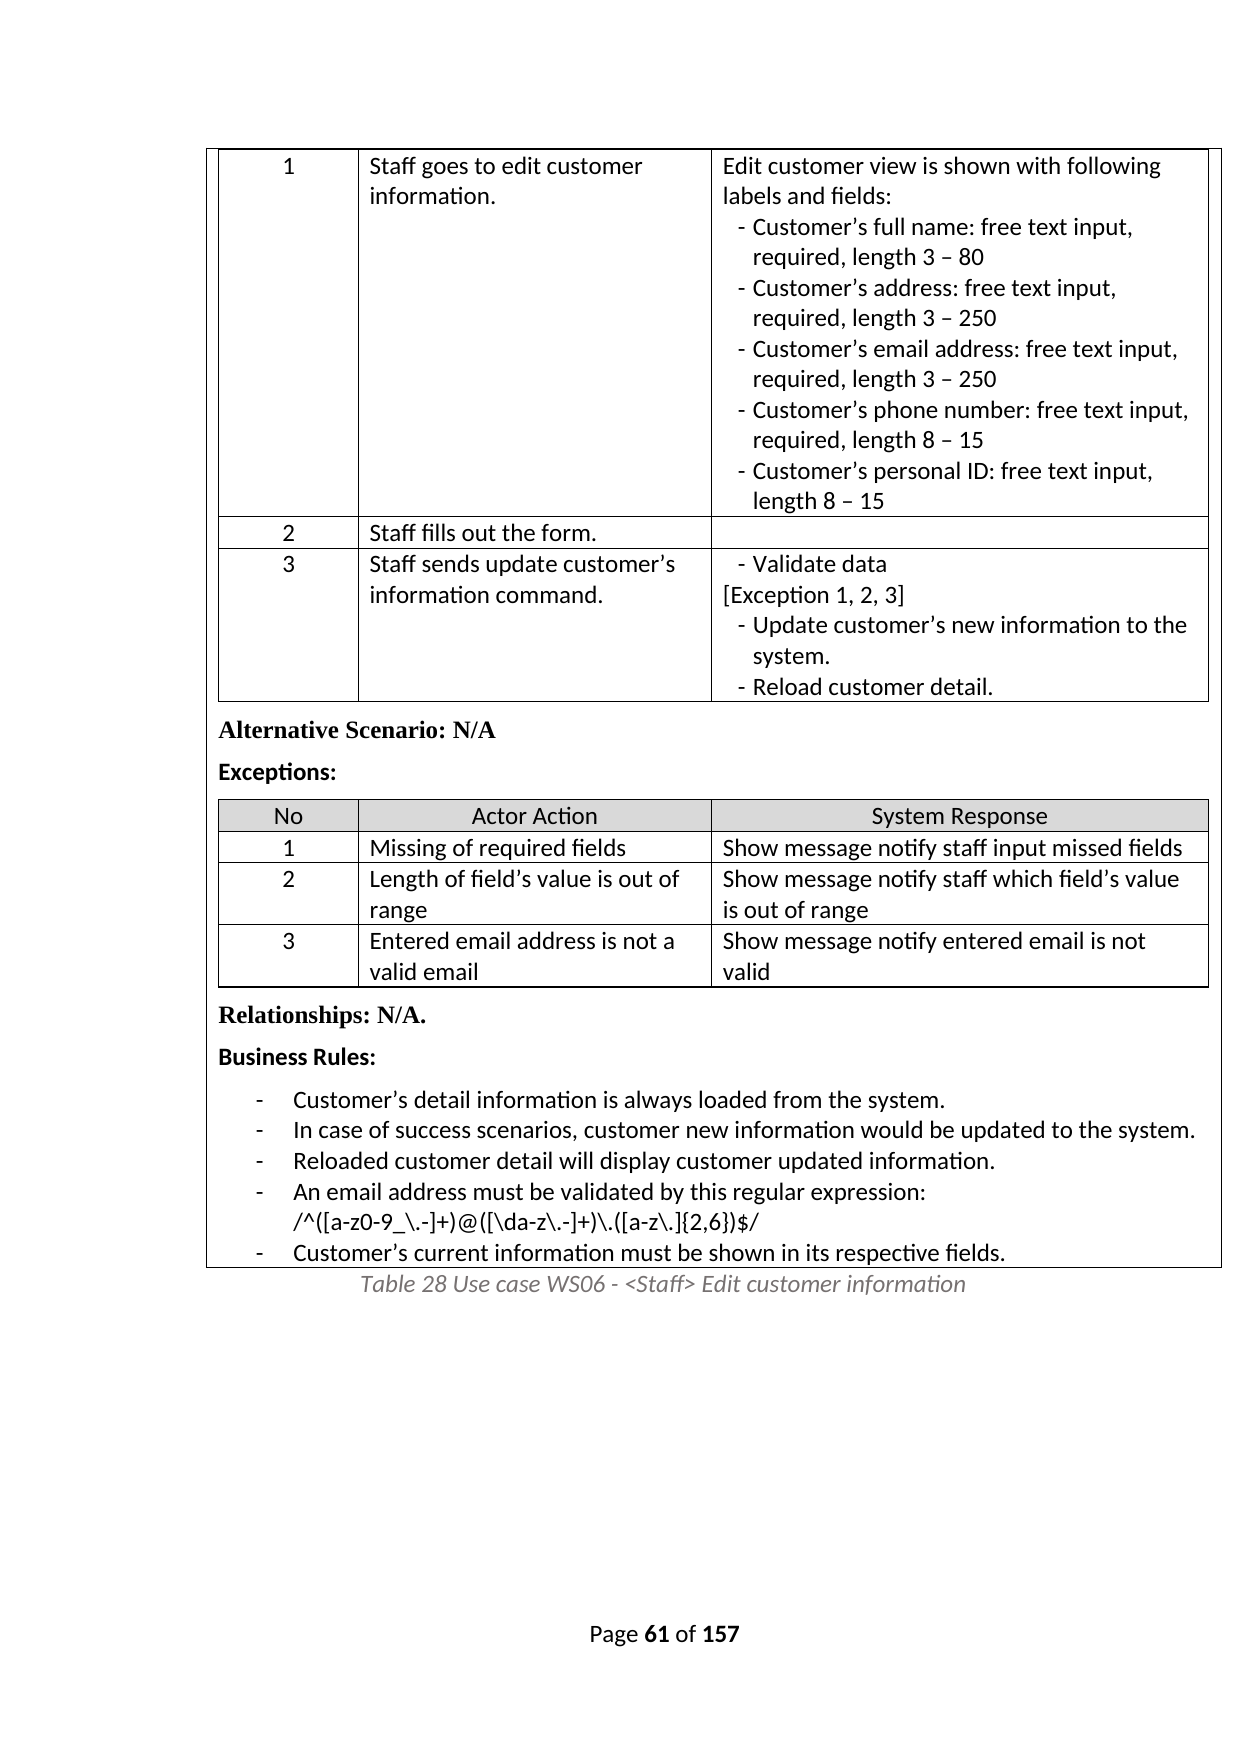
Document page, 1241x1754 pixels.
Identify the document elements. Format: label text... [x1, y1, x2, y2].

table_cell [207, 149, 1221, 1267]
